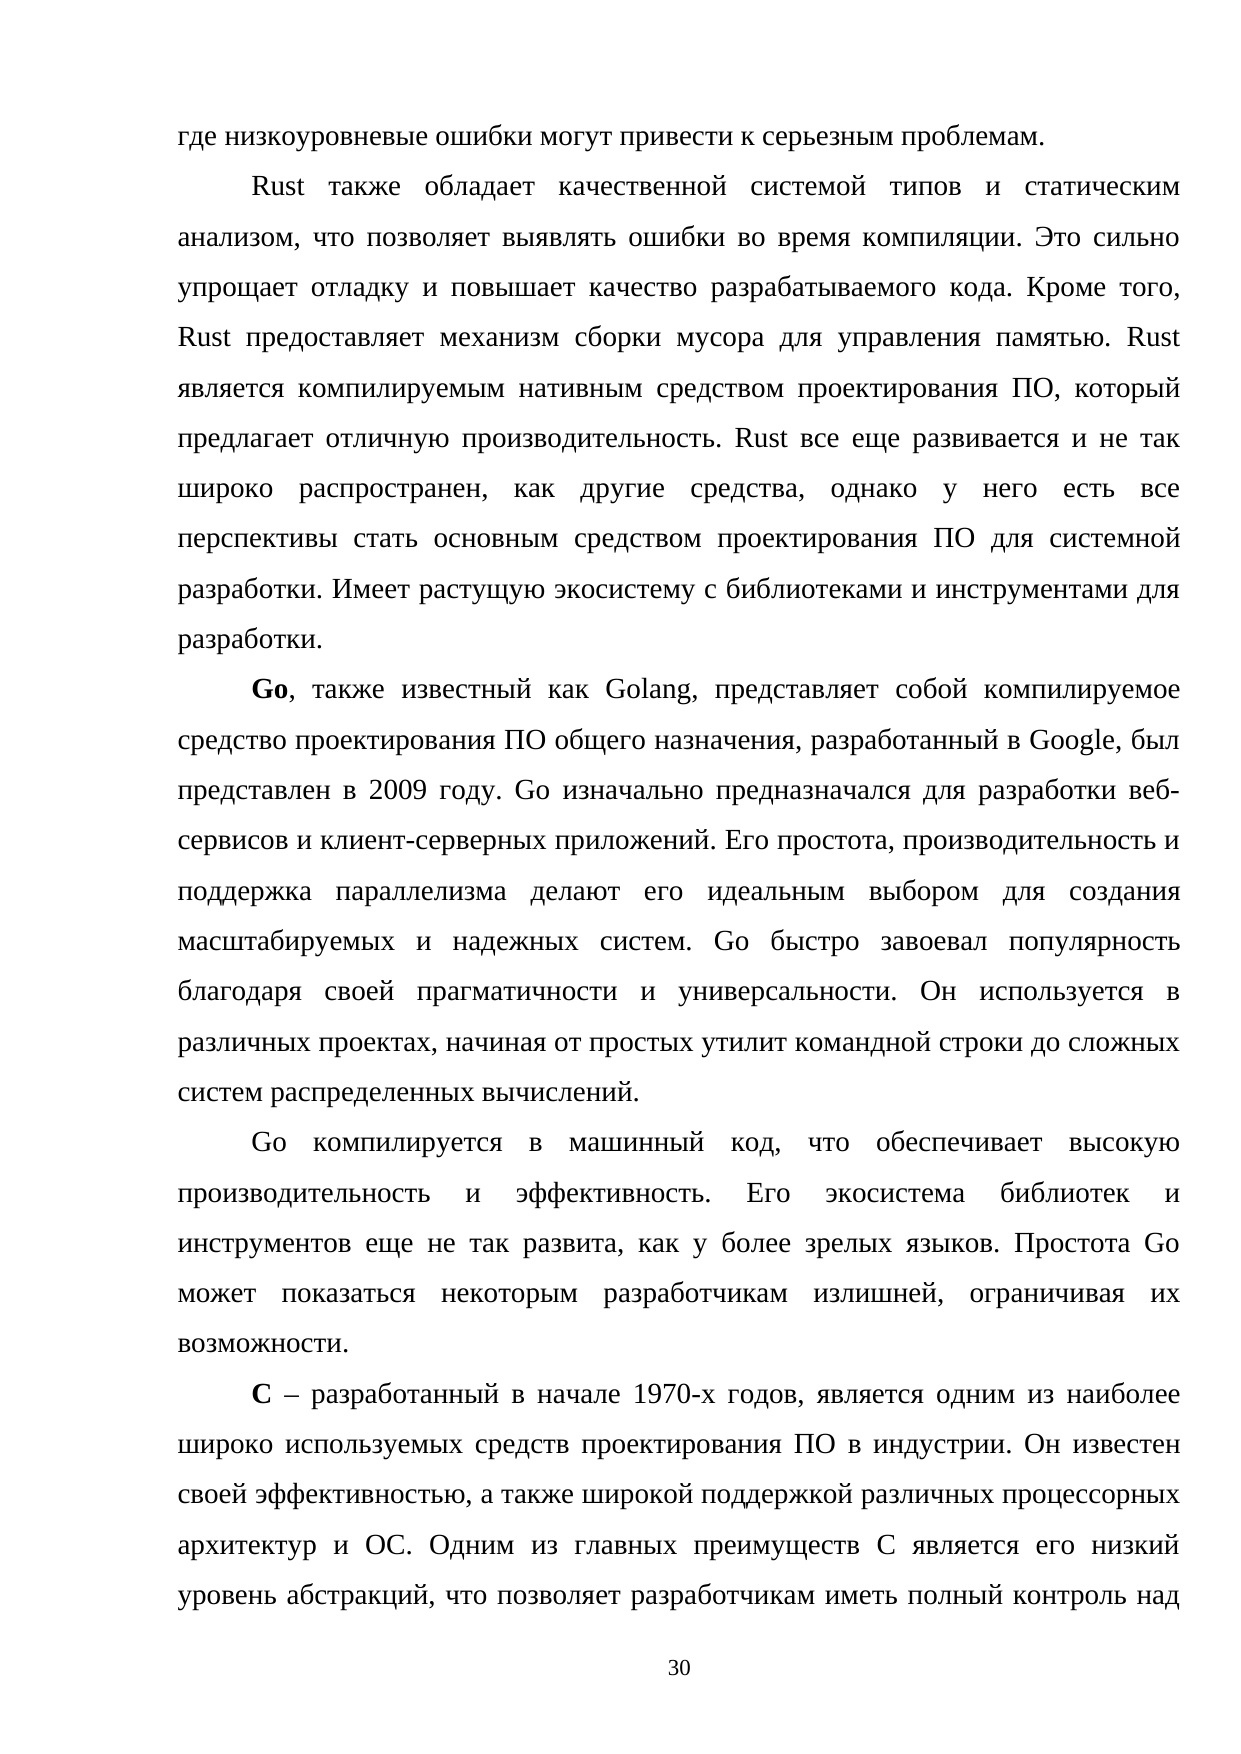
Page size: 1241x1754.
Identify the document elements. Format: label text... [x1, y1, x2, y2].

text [177, 118, 1181, 152]
text Go компилируется в машинный код, что обеспечивает высокую производительность и эффективность. Его экосистема библиотек и инструментов еще не так развита, как у более зрелых языков. Простота Go может показаться некоторым разработчикам излишней, ограничивая их возможности. [177, 1124, 1181, 1359]
text Go, также известный как Golang, представляет собой компилируемое средство проектирования ПО общего назначения, разработанный в Google, был представлен в 2009 году. Go изначально предназначался для разработки веб-сервисов и клиент-серверных приложений. Его простота, производительность и поддержка параллелизма делают его идеальным выбором для создания масштабируемых и надежных систем. Go быстро завоевал популярность благодаря своей прагматичности и универсальности. Он используется в различных проектах, начиная от простых утилит командной строки до сложных систем распределенных вычислений. [177, 672, 1181, 1108]
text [177, 1376, 1181, 1611]
text Rust также обладает качественной системой типов и статическим анализом, что позволяет выявлять ошибки во время компиляции. Это сильно упрощает отладку и повышает качество разрабатываемого кода. Кроме того, Rust предоставляет механизм сборки мусора для управления памятью. Rust является компилируемым нативным средством проектирования ПО, который предлагает отличную производительность. Rust все еще развивается и не так широко распространен, как другие средства, однако у него есть все перспективы стать основным средством проектирования ПО для системной разработки. Имеет растущую экосистему с библиотеками и инструментами для разработки. [177, 168, 1181, 655]
